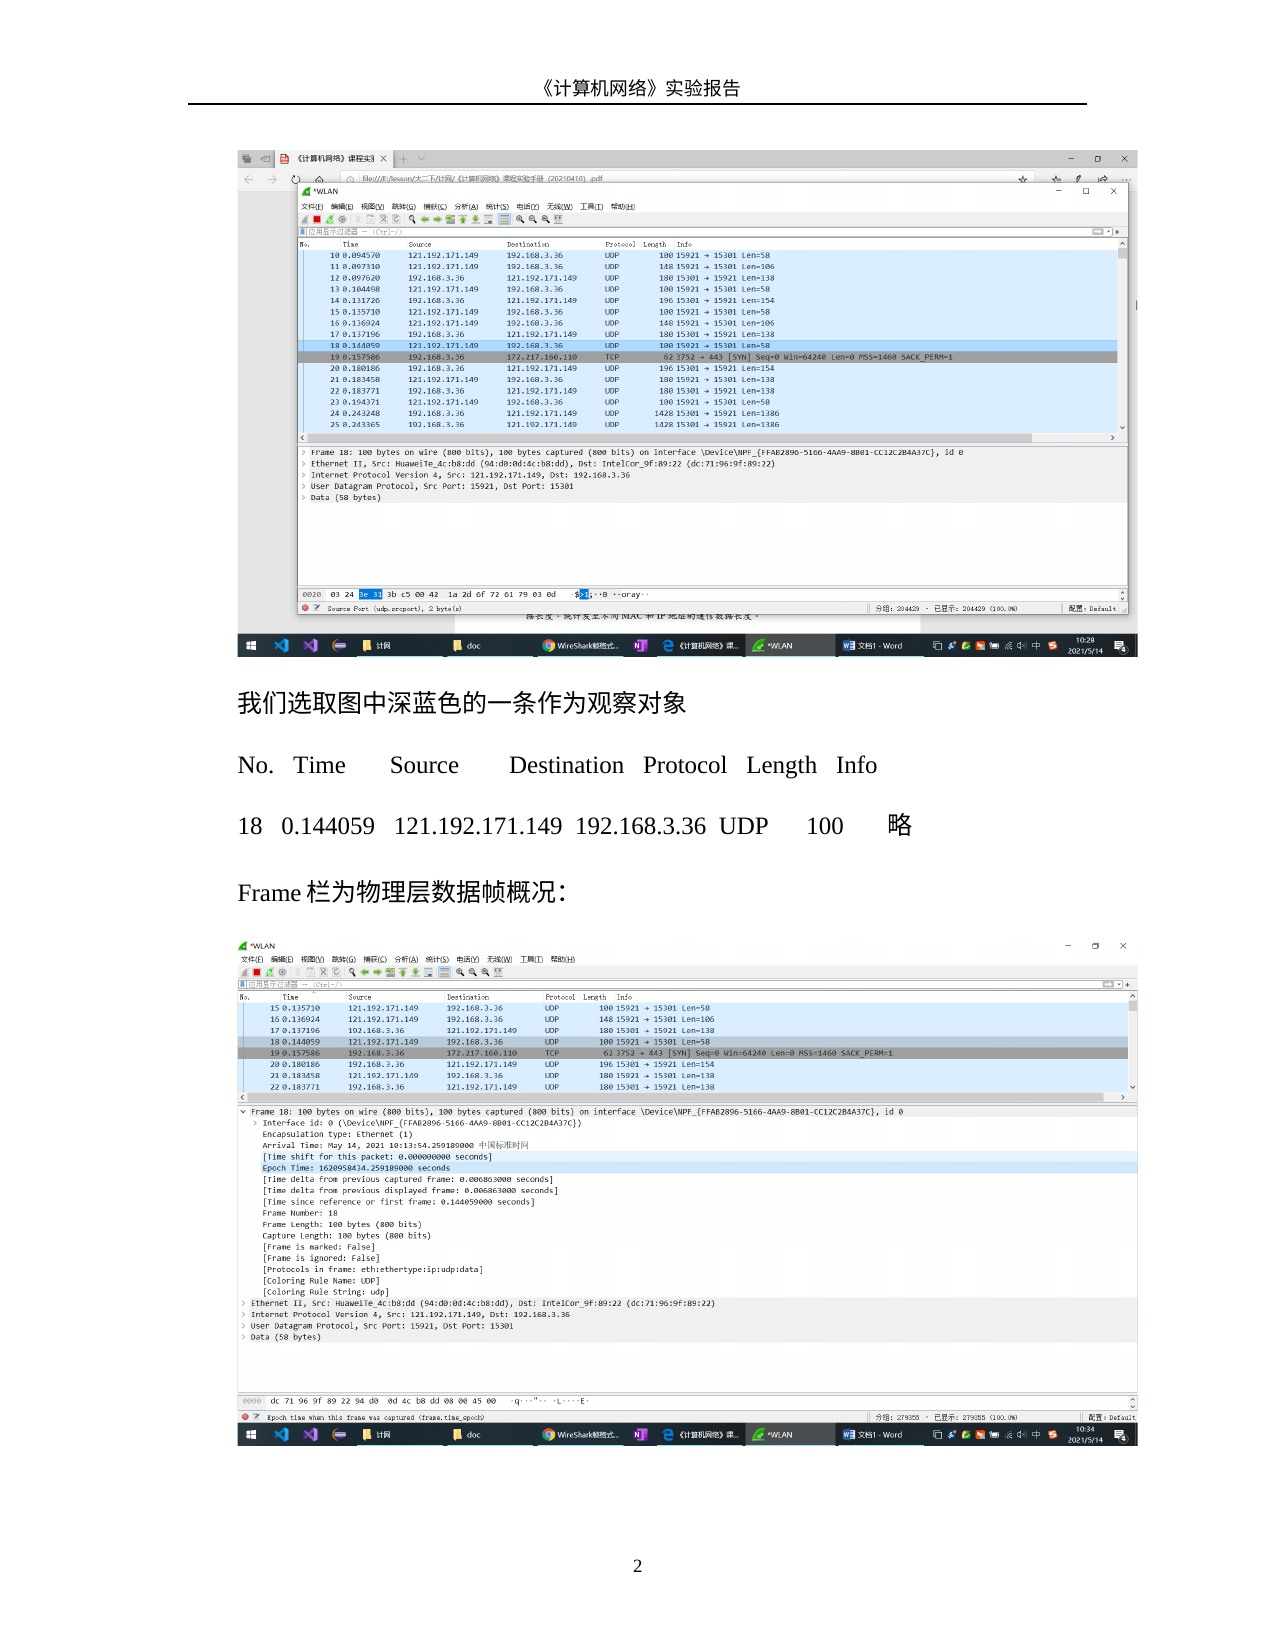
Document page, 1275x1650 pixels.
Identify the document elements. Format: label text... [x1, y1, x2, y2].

list 我们选取图中深蓝色的一条作为观察对象 [187, 683, 1087, 719]
picture [237, 939, 1138, 1446]
list No. Time Source Destination Protocol Length Info [187, 750, 1087, 779]
picture [237, 150, 1138, 657]
list 18 0.144059 121.192.171.149 192.168.3.36 UDP 100 略 [187, 806, 1087, 842]
list Frame栏为物理层数据帧概况： [187, 872, 1087, 909]
